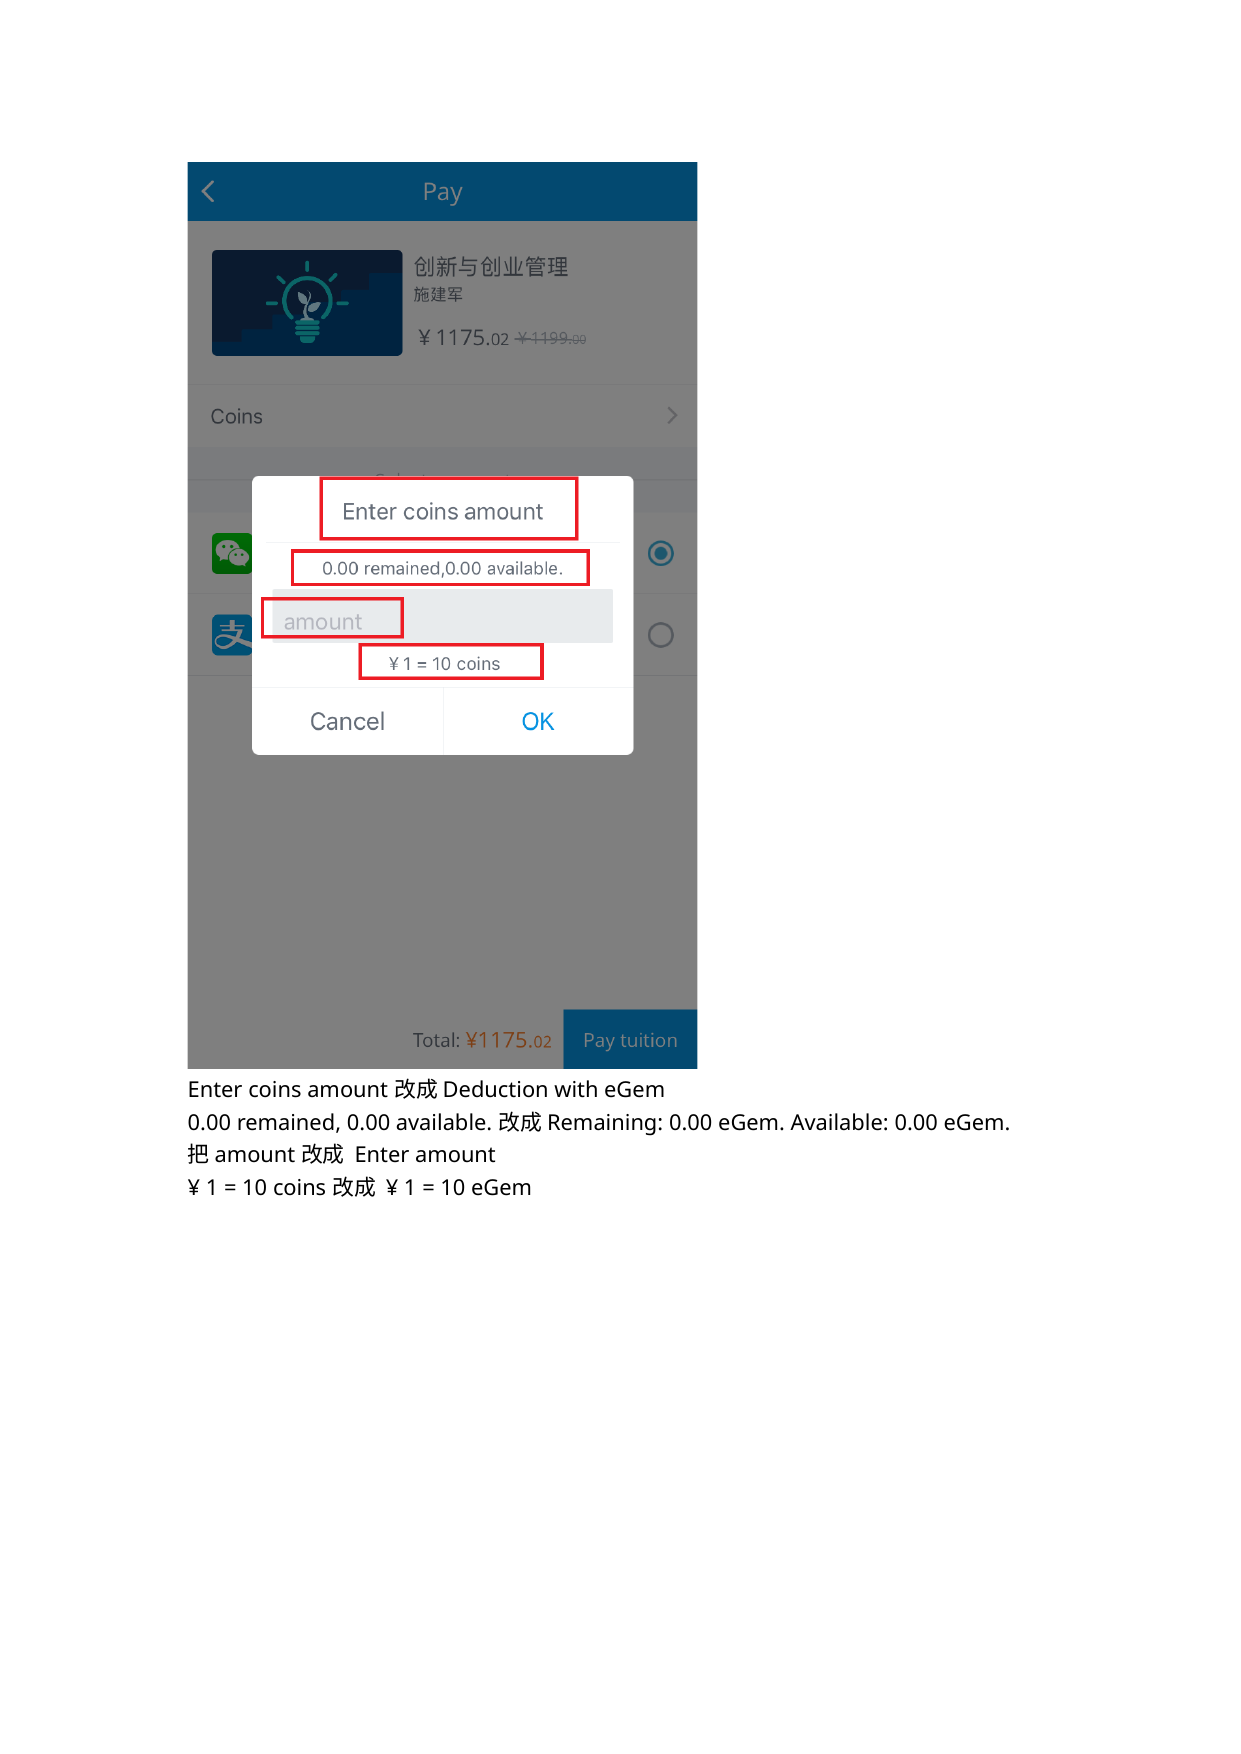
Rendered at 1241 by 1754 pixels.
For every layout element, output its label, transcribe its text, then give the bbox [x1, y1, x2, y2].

text 把 amount 改成 Enter amount [187, 1137, 1053, 1169]
text 0.00 remained, 0.00 available. 改成 Remaining: 0.00 eGem. Available: 0.00 eGem. [187, 1104, 1053, 1137]
text ¥ 1 = 10 coins 改成 ¥ 1 = 10 eGem [187, 1169, 1053, 1202]
text Enter coins amount 改成 Deduction with eGem [187, 1072, 1053, 1104]
picture [187, 162, 698, 1069]
